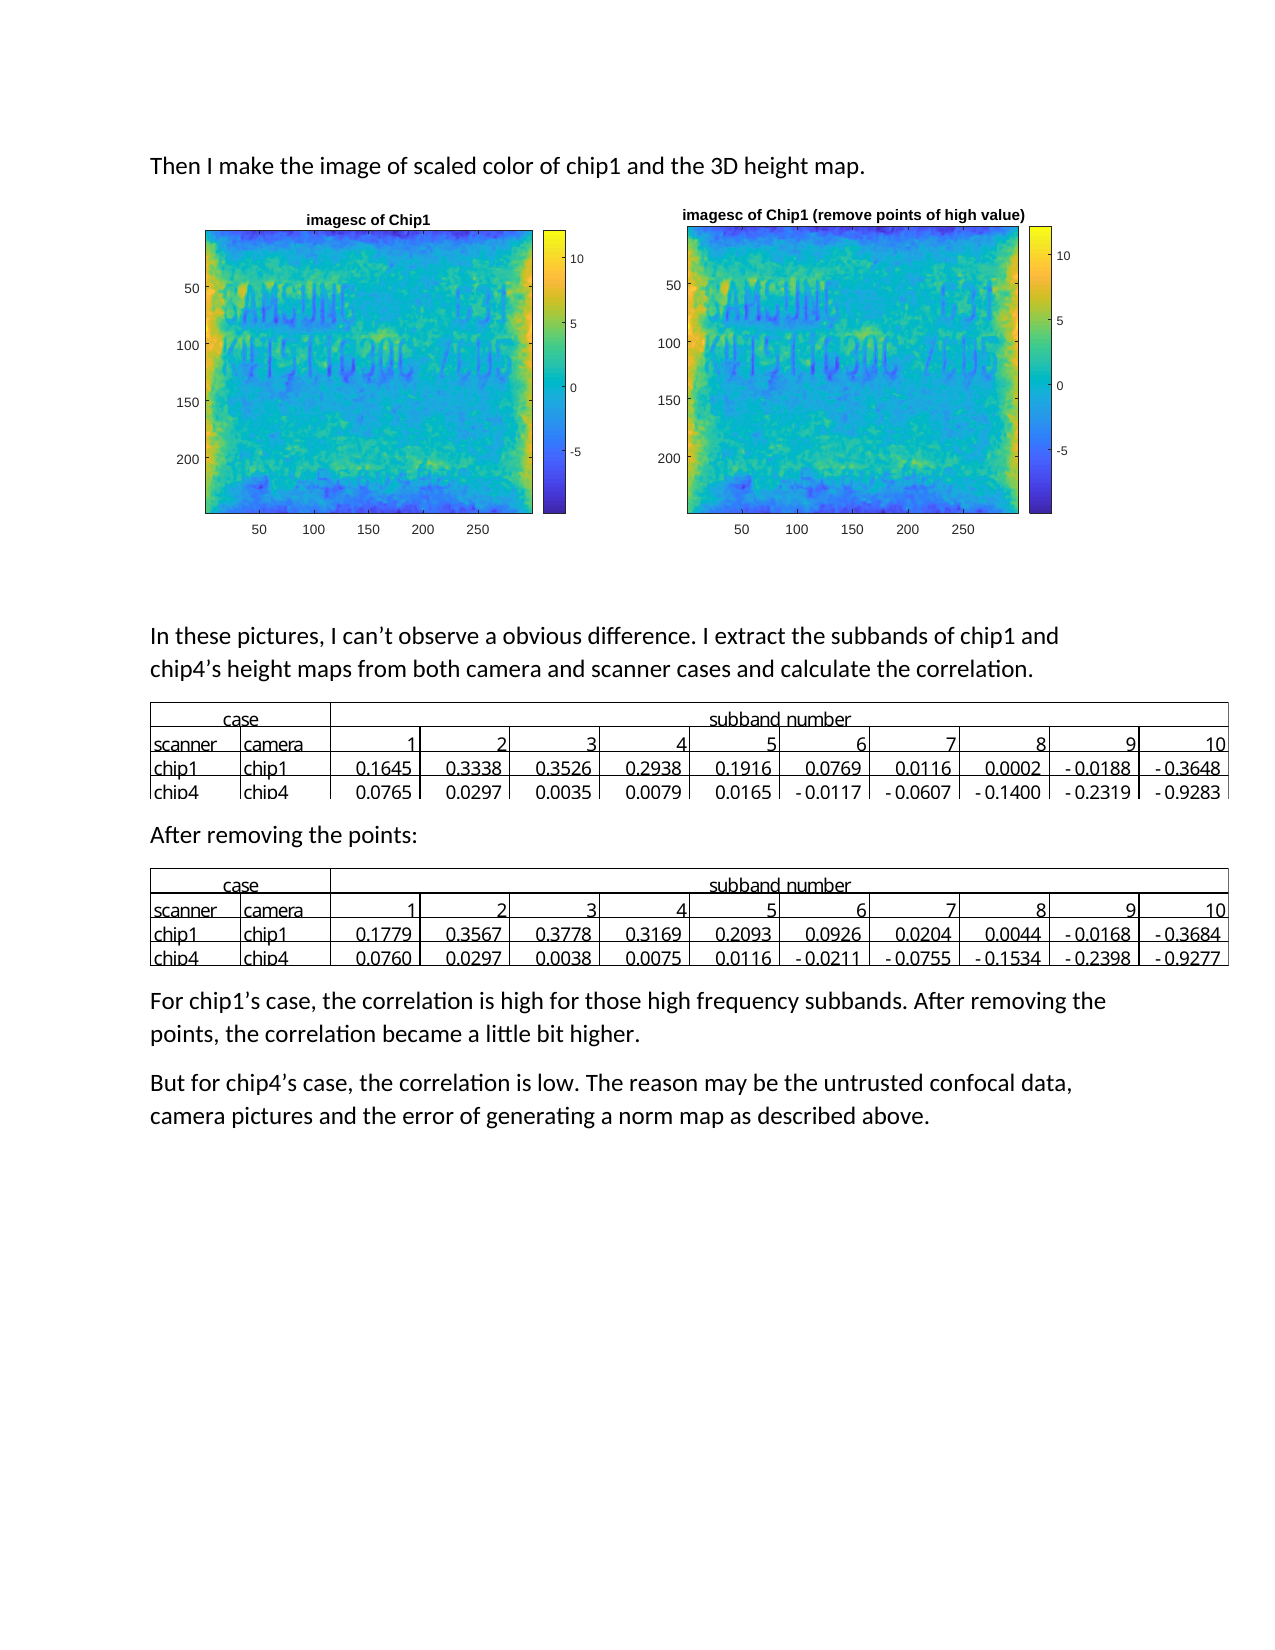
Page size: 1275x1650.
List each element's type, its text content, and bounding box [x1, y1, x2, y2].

text After removing the points: [150, 819, 1125, 849]
text In these pictures, I can’t observe a obvious difference. I extract the subbands of chip1 and chip4’s height maps from both camera and scanner cases and calculate the correlation. [150, 620, 1125, 683]
text For chip1’s case, the correlation is high for those high frequency subbands. After removing the points, the correlation became a little bit higher. [150, 985, 1125, 1048]
text Then I make the image of scaled color of chip1 and the 3D height map. [150, 150, 1125, 181]
text But for chip4’s case, the correlation is low. The reason may be the untrusted confocal data, camera pictures and the error of generating a norm map as described above. [150, 1067, 1125, 1131]
